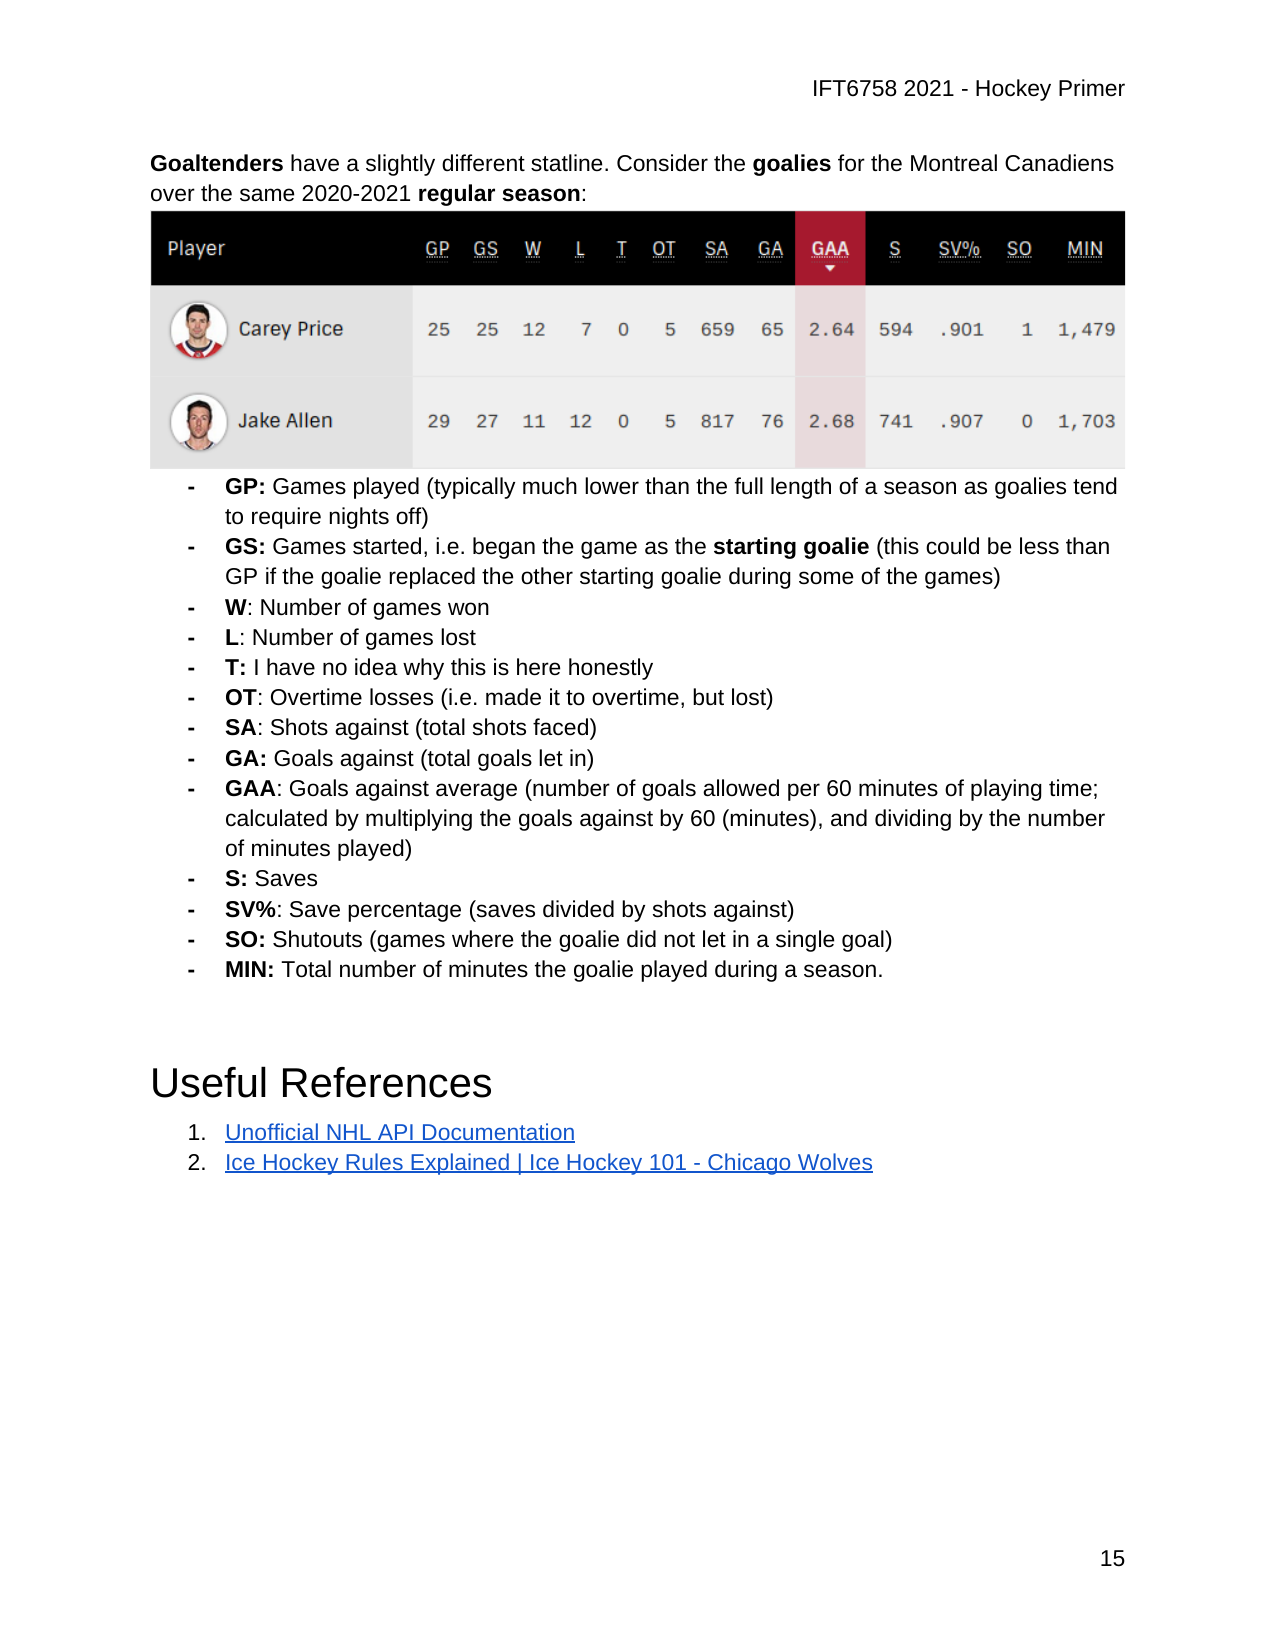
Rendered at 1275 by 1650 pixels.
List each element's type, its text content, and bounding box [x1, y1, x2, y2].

list SO: Shutouts (games where the goalie did not let in a single goal) [187, 926, 1125, 952]
list W: Number of games won [187, 593, 1125, 620]
list T: I have no idea why this is here honestly [187, 654, 1125, 680]
list GAA: Goals against average (number of goals allowed per 60 minutes of playing time; calculated by multiplying the goals against by 60 (minutes), and dividing by the number of minutes played) [187, 775, 1125, 861]
list L: Number of games lost [187, 624, 1125, 650]
list SV%: Save percentage (saves divided by shots against) [187, 896, 1125, 922]
list Unofficial NHL API Documentation [187, 1118, 1125, 1145]
list GP: Games played (typically much lower than the full length of a season as goalies tend to require nights off) [187, 473, 1125, 529]
list MIN: Total number of minutes the goalie played during a season. [187, 956, 1125, 982]
text Goaltenders have a slightly different statline. Consider the goalies for the Montreal Canadiens over the same 2020-2021 regular season: [150, 150, 1125, 210]
subtitle Useful References [150, 1058, 1125, 1106]
list OT: Overtime losses (i.e. made it to overtime, but lost) [187, 684, 1125, 710]
list GS: Games started, i.e. began the game as the starting goalie (this could be less than GP if the goalie replaced the other starting goalie during some of the games) [187, 533, 1125, 589]
picture [150, 210, 1125, 469]
list GA: Goals against (total goals let in) [187, 744, 1125, 771]
list Ice Hockey Rules Explained | Ice Hockey 101 - Chicago Wolves [187, 1149, 1125, 1175]
list SA: Shots against (total shots faced) [187, 714, 1125, 741]
list S: Saves [187, 865, 1125, 892]
